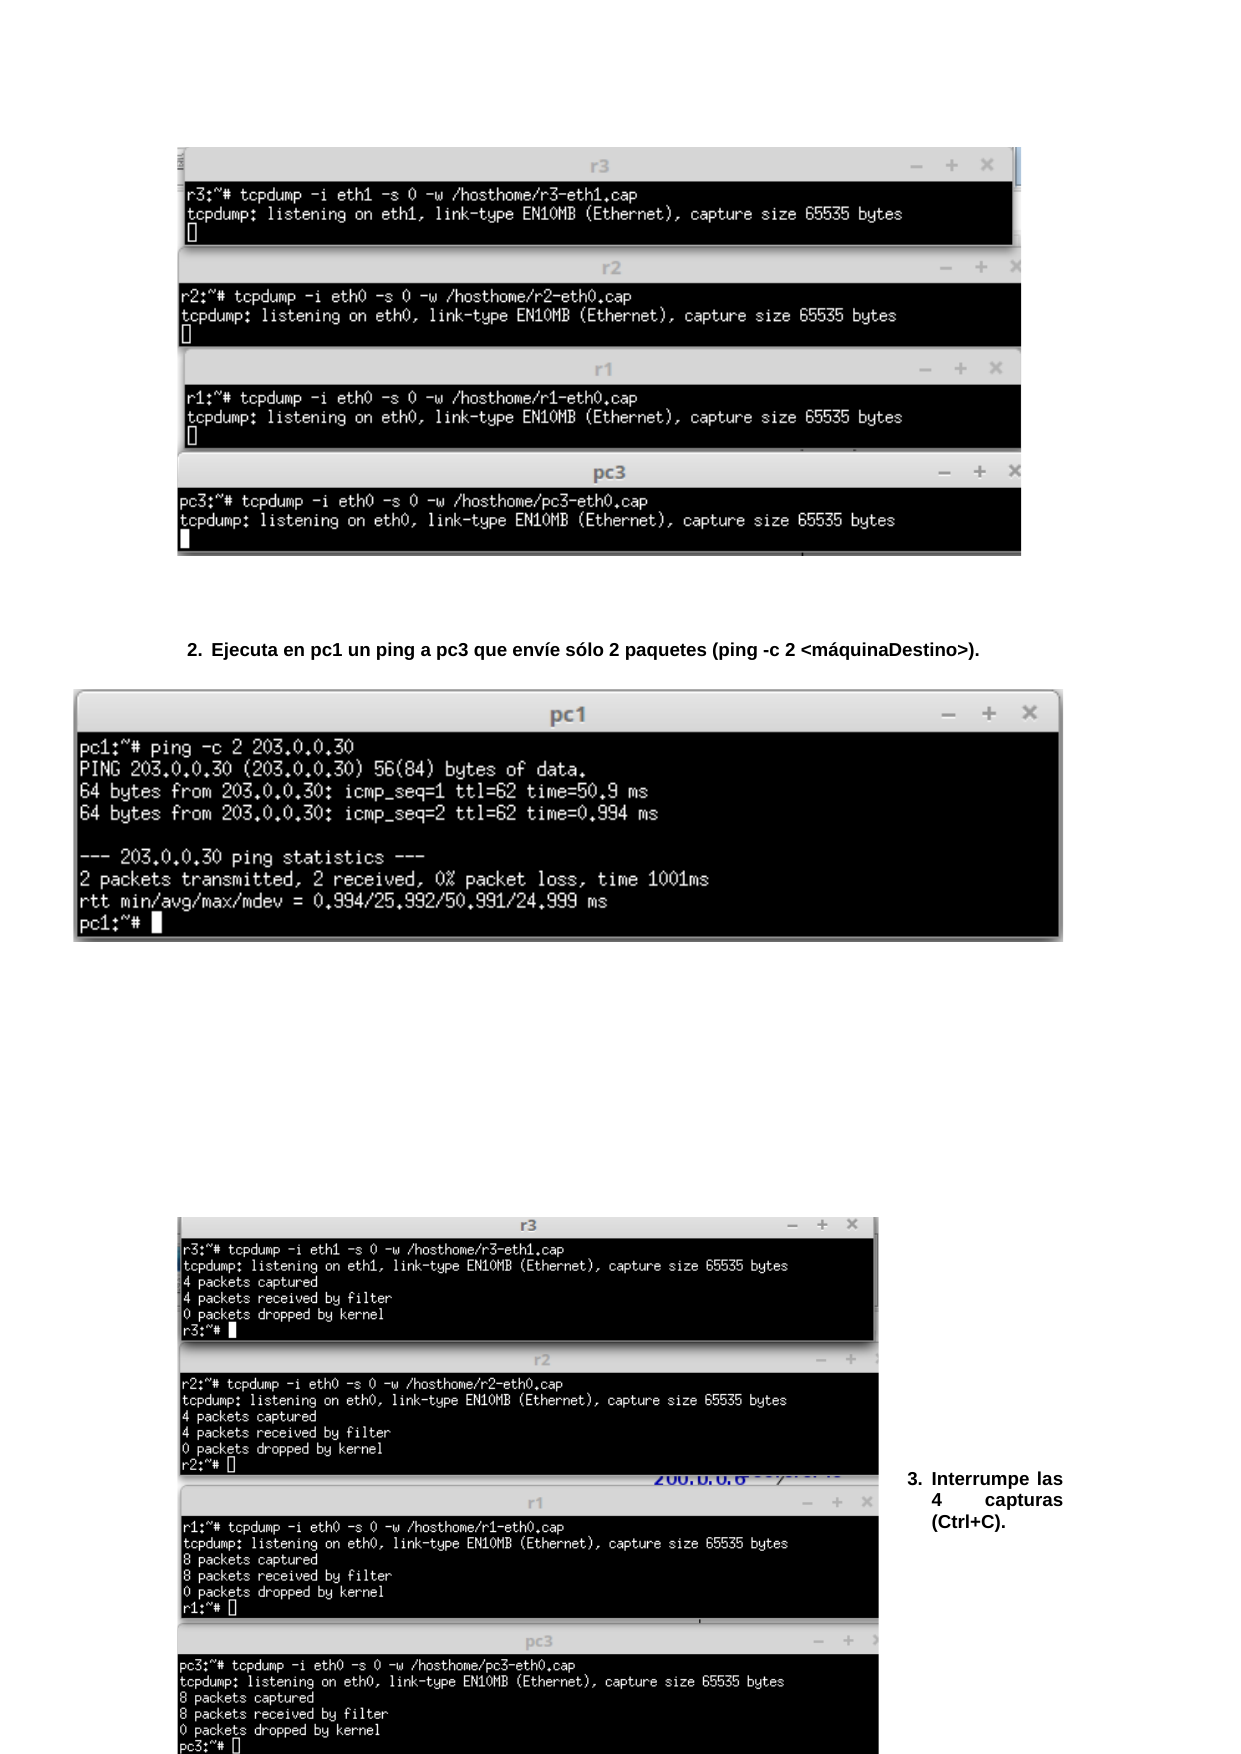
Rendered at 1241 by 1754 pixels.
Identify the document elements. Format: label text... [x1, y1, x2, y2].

list Interrumpe las 4 capturas (Ctrl+C). [879, 1468, 1063, 1532]
picture [177, 1217, 879, 1754]
picture [177, 147, 1022, 556]
list Ejecuta en pc1 un ping a pc3 que envíe sólo 2 paquetes (ping -c 2 <máquinaDestino>). [187, 639, 1063, 660]
picture [73, 689, 1064, 942]
